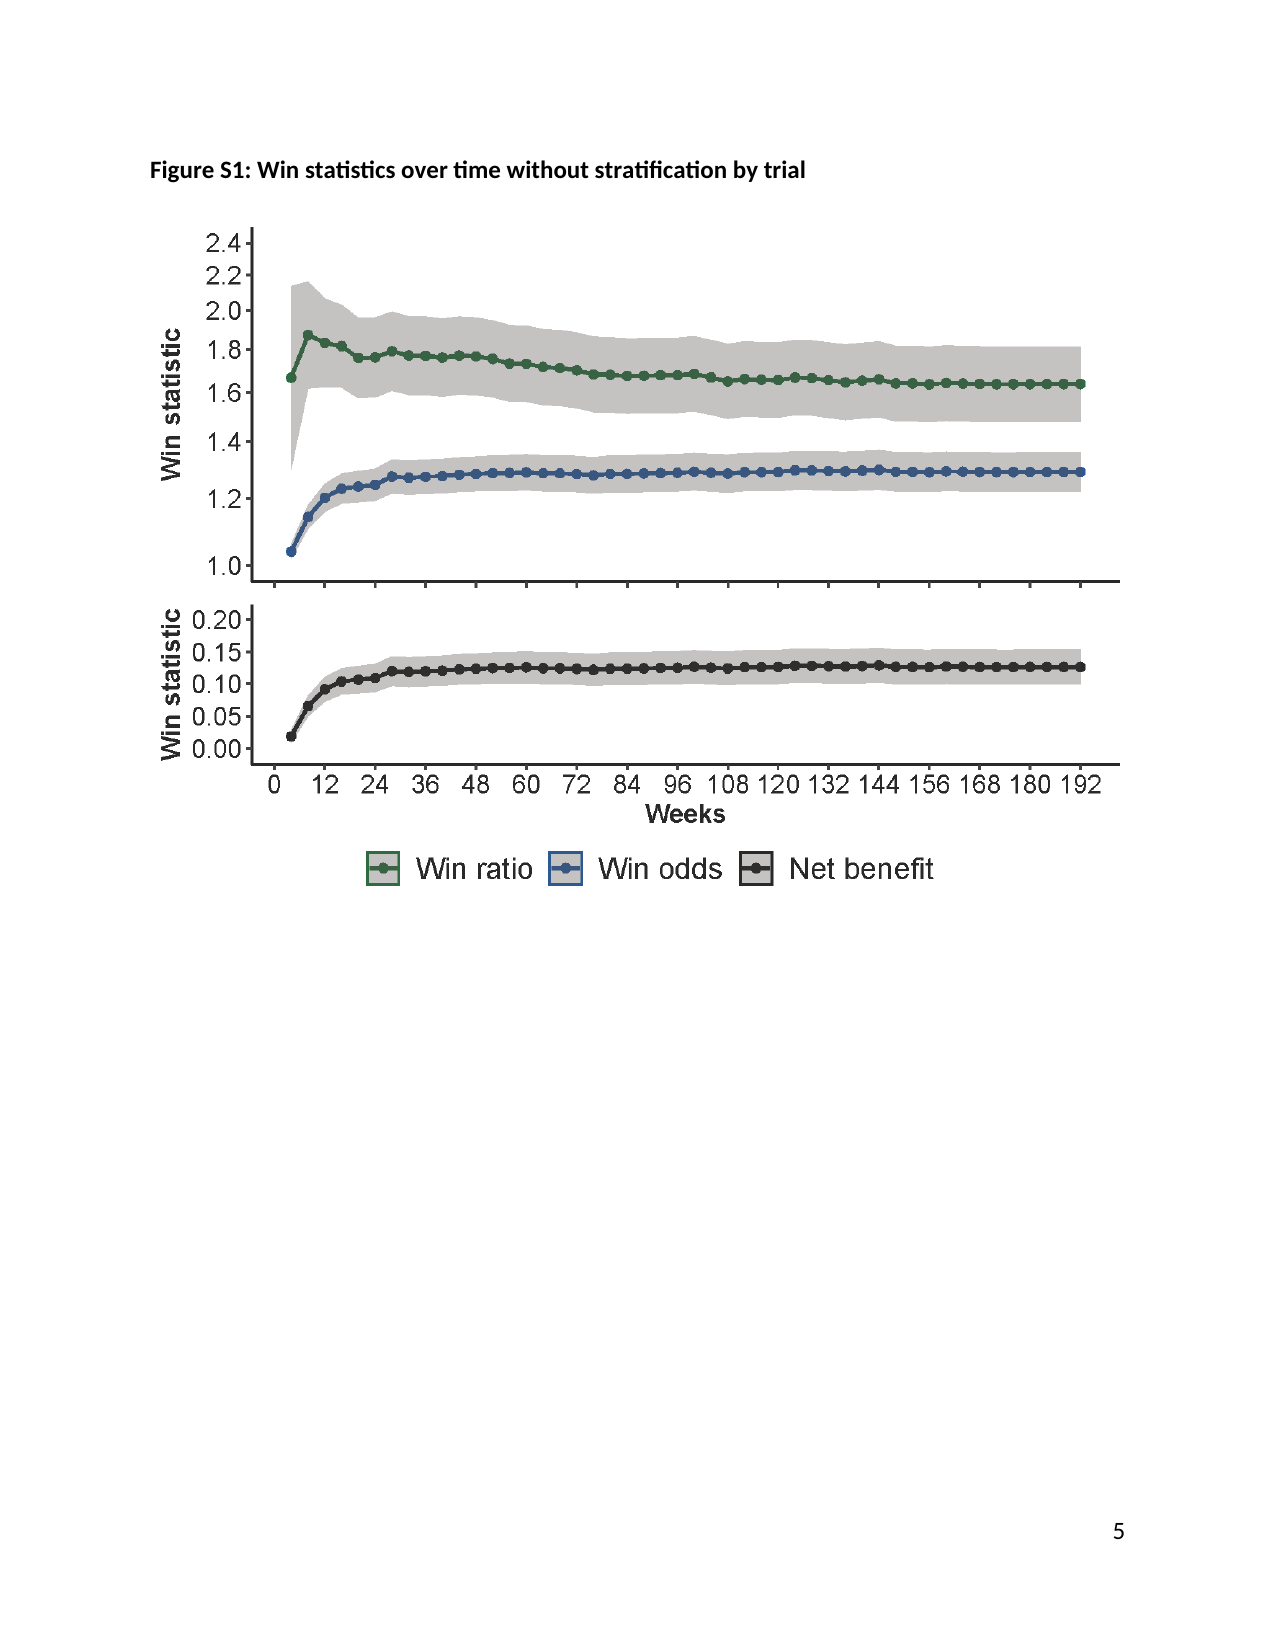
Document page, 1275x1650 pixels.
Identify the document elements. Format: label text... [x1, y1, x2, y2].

picture [150, 217, 1124, 899]
subtitle Figure S1: Win statistics over time without stratification by trial [150, 154, 1125, 185]
